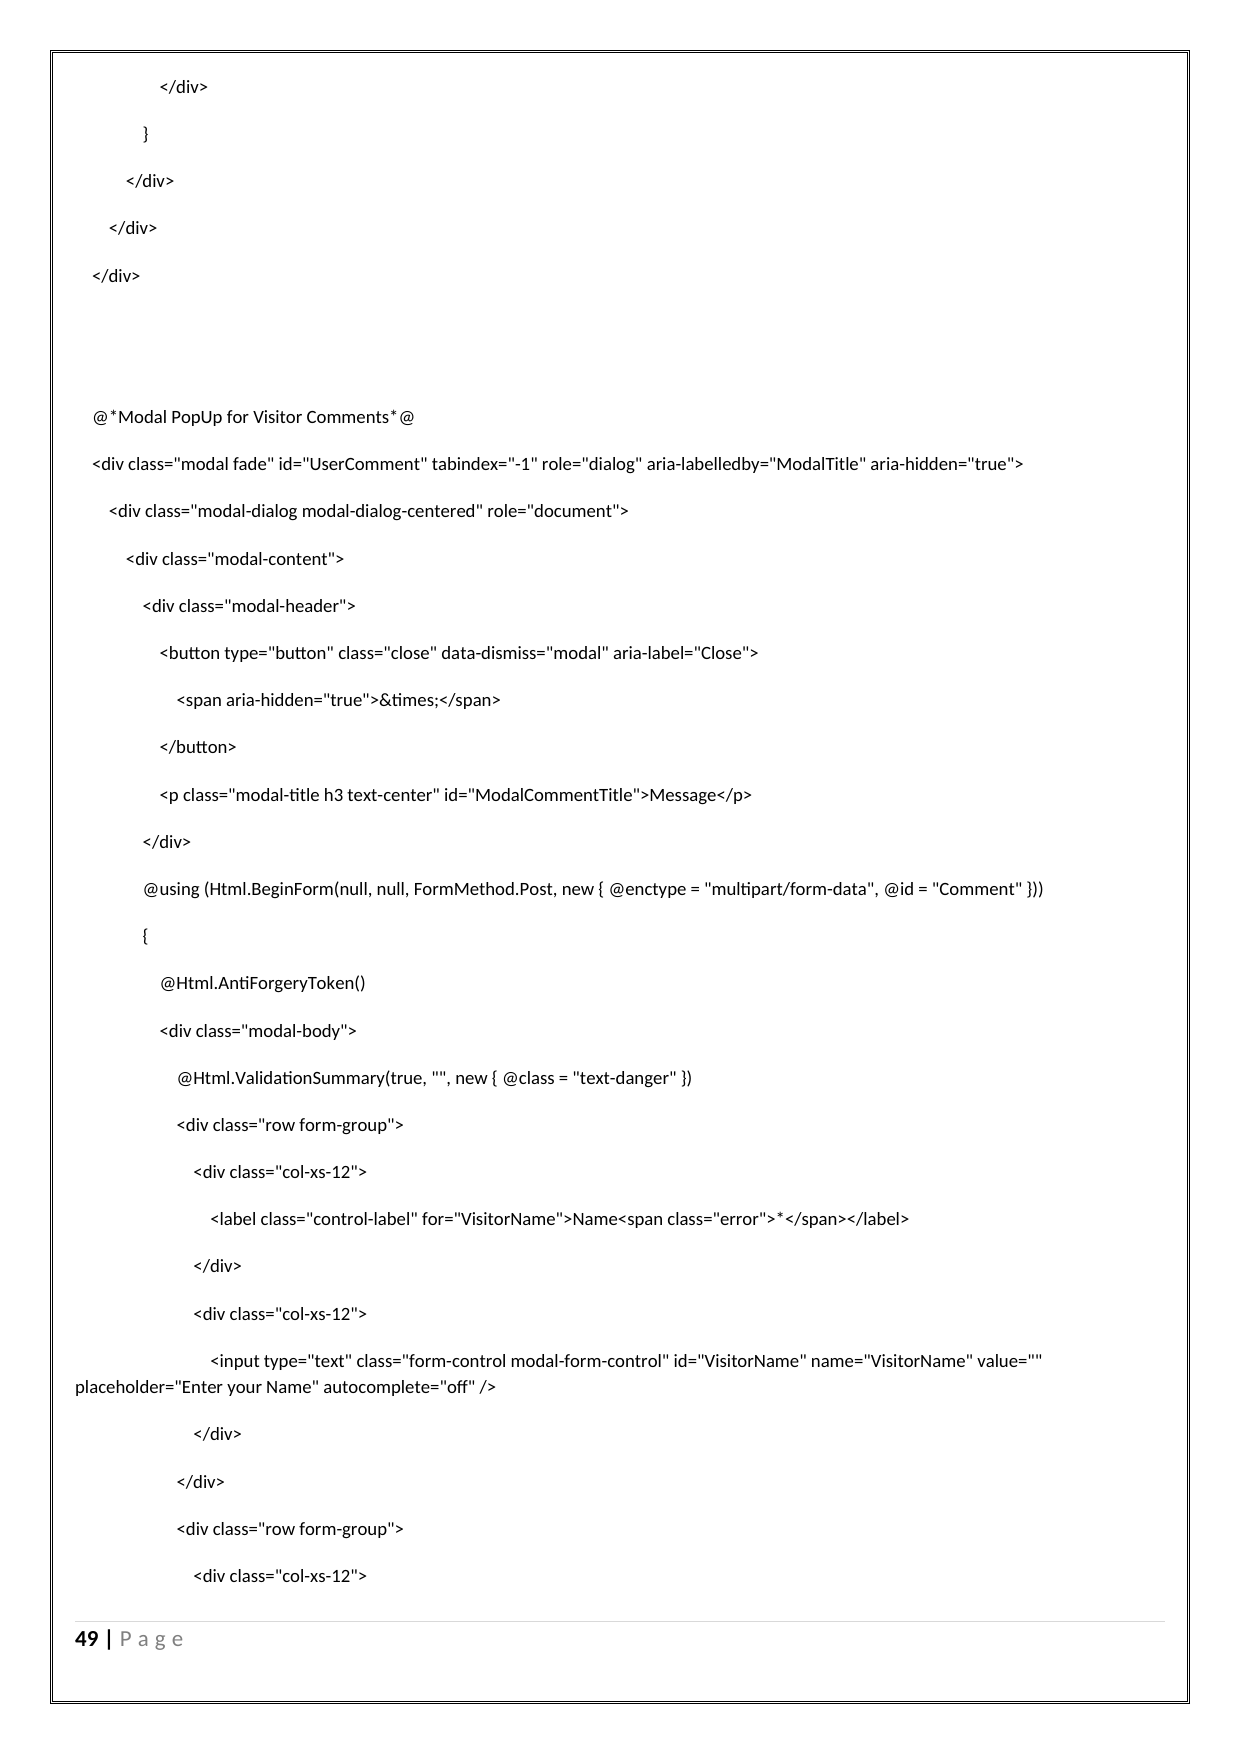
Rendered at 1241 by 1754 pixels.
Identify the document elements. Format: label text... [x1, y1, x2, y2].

text <input type="text" class="form-control modal-form-control" id="VisitorName" name="VisitorName" value="" placeholder="Enter your Name" autocomplete="off" /> [75, 1349, 1165, 1398]
text </div> [75, 169, 1165, 192]
text </div> [75, 1423, 1165, 1446]
text </div> [75, 217, 1165, 239]
text <div class="col-xs-12"> [75, 1302, 1165, 1325]
text } [75, 122, 1165, 145]
text <div class="modal-header"> [75, 594, 1165, 617]
text <button type="button" class="close" data-dismiss="modal" aria-label="Close"> [75, 641, 1165, 664]
text @Html.AntiForgeryToken() [75, 972, 1165, 994]
text </div> [75, 1255, 1165, 1278]
text <div class="row form-group"> [75, 1113, 1165, 1136]
text </div> [75, 1470, 1165, 1493]
text </div> [75, 830, 1165, 853]
text <div class="modal fade" id="UserComment" tabindex="-1" role="dialog" aria-labelledby="ModalTitle" aria-hidden="true"> [75, 452, 1165, 475]
text @*Modal PopUp for Visitor Comments*@ [75, 405, 1165, 428]
text </div> [75, 264, 1165, 287]
text </button> [75, 736, 1165, 758]
text <div class="modal-content"> [75, 547, 1165, 570]
text <span aria-hidden="true">&times;</span> [75, 688, 1165, 711]
text { [75, 924, 1165, 947]
text <div class="row form-group"> [75, 1517, 1165, 1540]
text <div class="col-xs-12"> [75, 1160, 1165, 1183]
text <label class="control-label" for="VisitorName">Name<span class="error">*</span></label> [75, 1207, 1165, 1230]
text <div class="modal-dialog modal-dialog-centered" role="document"> [75, 500, 1165, 523]
text </div> [75, 75, 1165, 98]
text @Html.ValidationSummary(true, "", new { @class = "text-danger" }) [75, 1066, 1165, 1089]
text <p class="modal-title h3 text-center" id="ModalCommentTitle">Message</p> [75, 783, 1165, 806]
text <div class="modal-body"> [75, 1019, 1165, 1042]
text <div class="col-xs-12"> [75, 1564, 1165, 1587]
text @using (Html.BeginForm(null, null, FormMethod.Post, new { @enctype = "multipart/form-data", @id = "Comment" })) [75, 877, 1165, 900]
